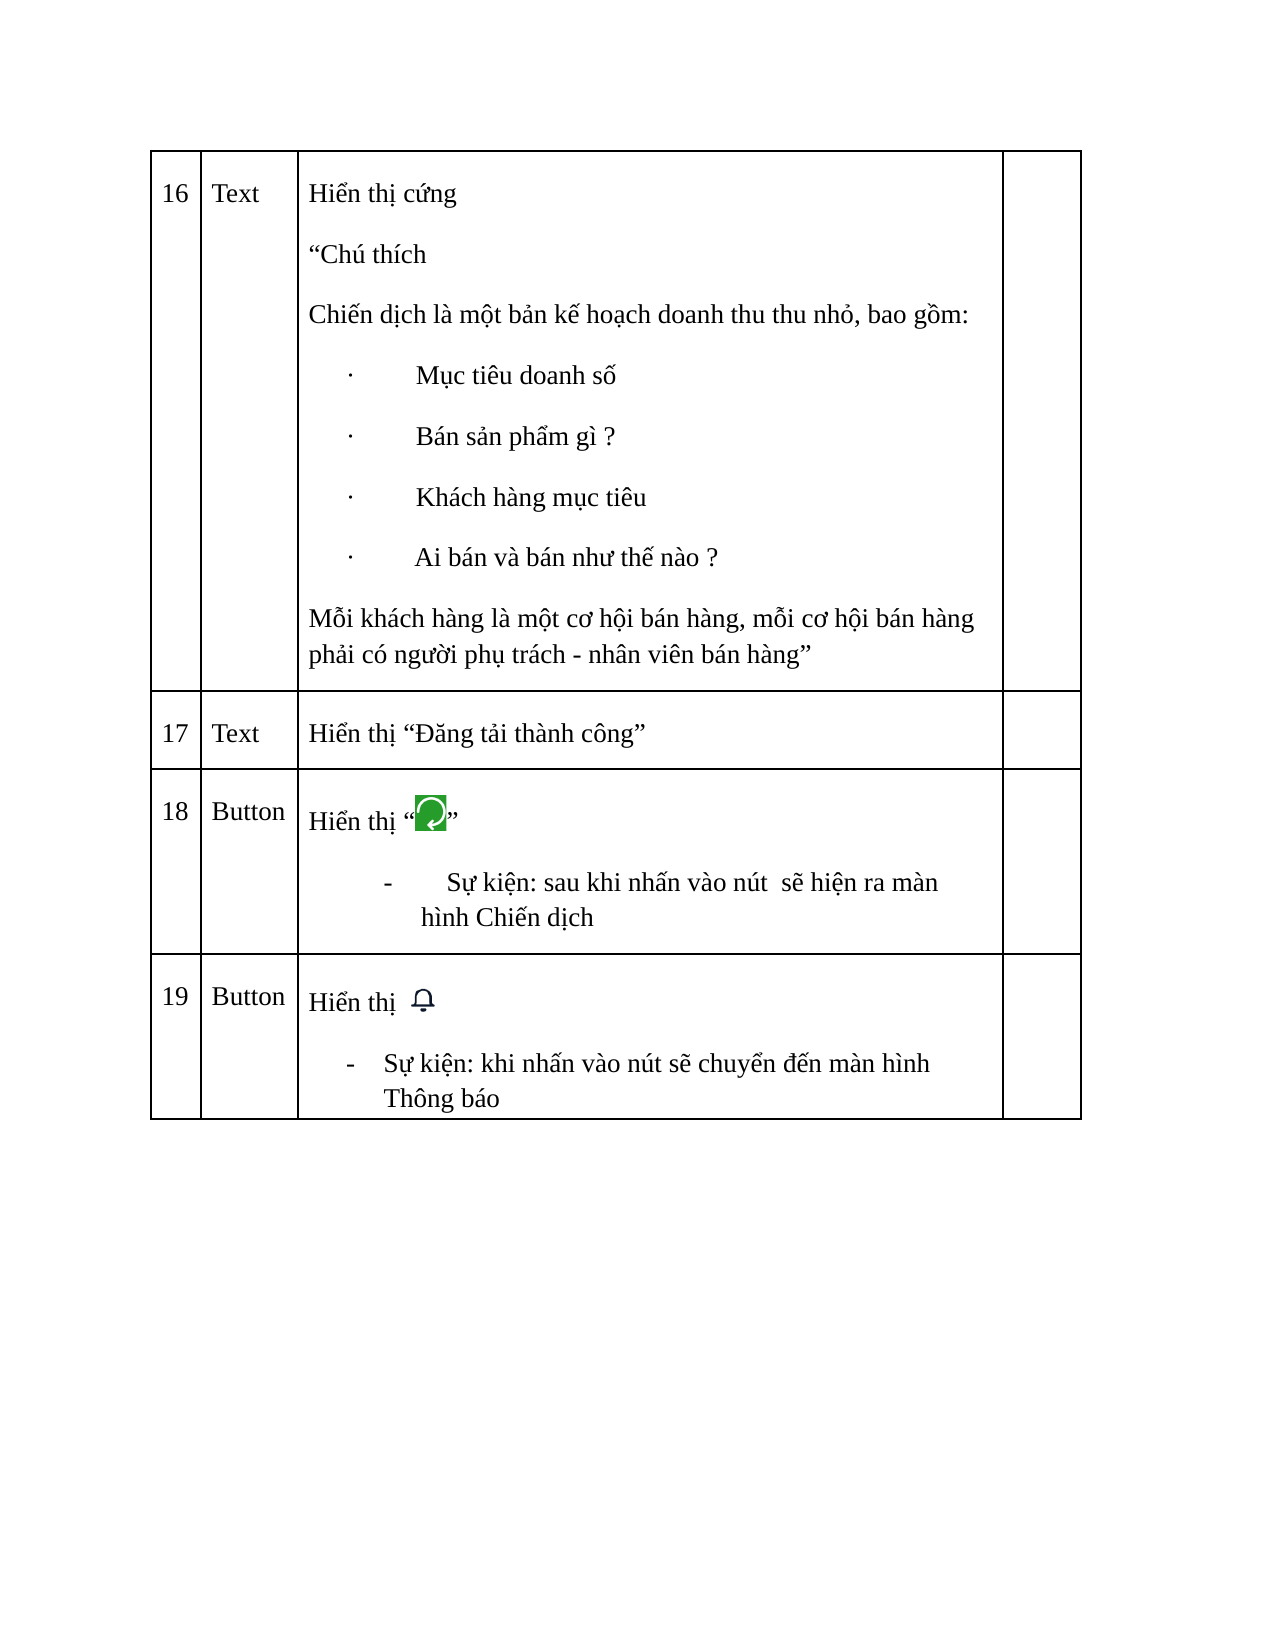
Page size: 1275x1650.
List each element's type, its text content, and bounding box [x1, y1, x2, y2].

table_cell Hiển thị cứng “Chú thích Chiến dịch là một bản kế hoạch doanh thu thu nhỏ, bao gồm: · Mục tiêu doanh số · Bán sản phẩm gì ? · Khách hàng mục tiêu · Ai bán và bán như thế nào ? Mỗi khách hàng là một cơ hội bán hàng, mỗi cơ hội bán hàng phải có người phụ trách - nhân viên bán hàng” [299, 152, 1002, 689]
table_cell Text [202, 152, 297, 689]
table_cell Button [202, 955, 297, 1117]
table_cell Hiển thị Sự kiện: khi nhấn vào nút sẽ chuyển đến màn hình Thông báo [299, 955, 1002, 1117]
table_cell [1004, 955, 1080, 1117]
table_cell Hiển thị “Đăng tải thành công” [299, 692, 1002, 768]
table_cell [1004, 770, 1080, 953]
table_cell [1004, 152, 1080, 689]
picture [415, 795, 447, 831]
table_cell 19 [152, 955, 200, 1117]
picture [403, 980, 439, 1012]
table_cell 16 [152, 152, 200, 689]
table_cell [1004, 692, 1080, 768]
table_cell Text [202, 692, 297, 768]
table_cell 17 [152, 692, 200, 768]
table_cell Button [202, 770, 297, 953]
table_cell Hiển thị “” - Sự kiện: sau khi nhấn vào nút sẽ hiện ra màn hình Chiến dịch [299, 770, 1002, 953]
table_cell 18 [152, 770, 200, 953]
